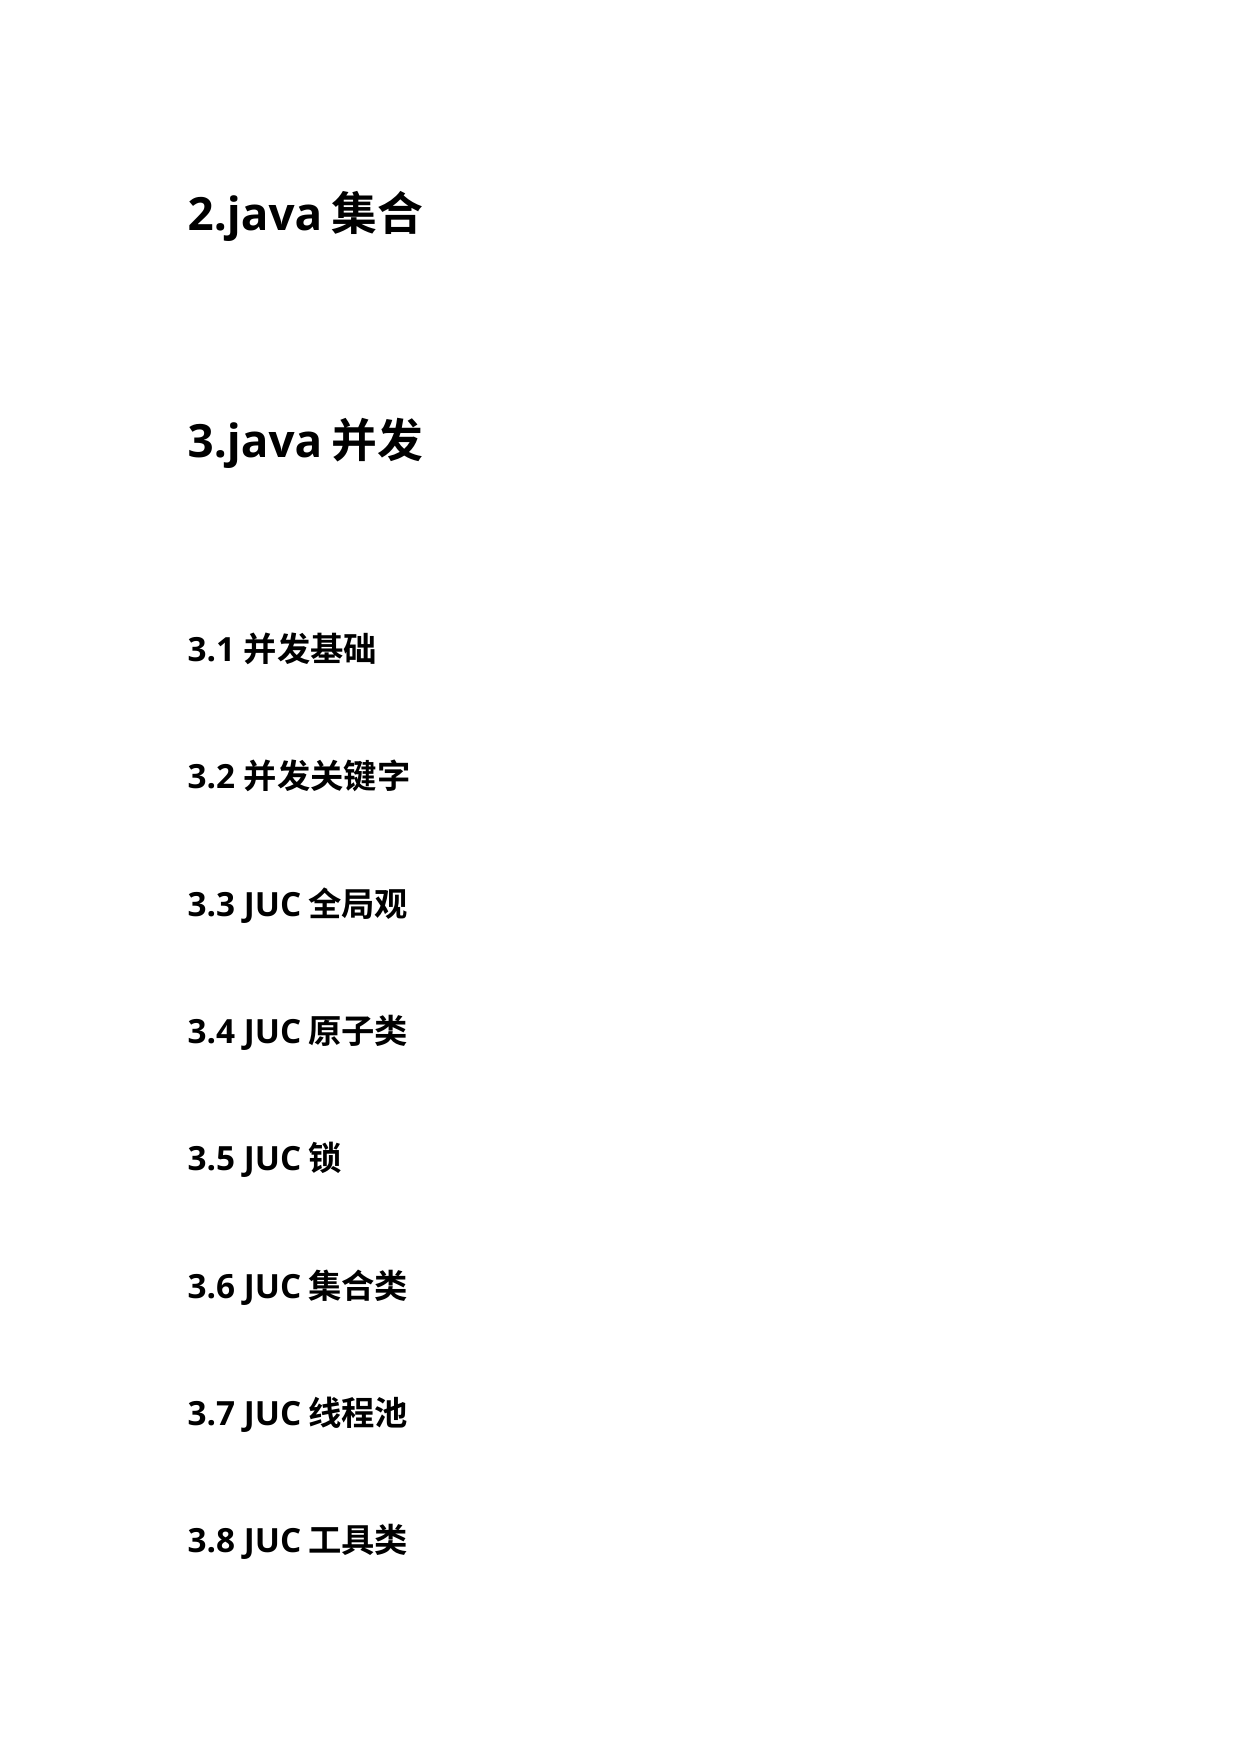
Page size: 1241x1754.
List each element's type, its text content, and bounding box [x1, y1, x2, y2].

subtitle 3.java并发 [187, 389, 1053, 486]
subtitle 3.6 JUC集合类 [187, 1251, 1053, 1316]
subtitle 3.3 JUC全局观 [187, 869, 1053, 934]
subtitle 2.java集合 [187, 162, 1053, 259]
subtitle 3.7 JUC线程池 [187, 1379, 1053, 1444]
subtitle 3.5 JUC锁 [187, 1124, 1053, 1189]
subtitle 3.2 并发关键字 [187, 742, 1053, 807]
subtitle 3.1 并发基础 [187, 614, 1053, 679]
subtitle 3.8 JUC工具类 [187, 1506, 1053, 1571]
subtitle 3.4 JUC原子类 [187, 996, 1053, 1061]
